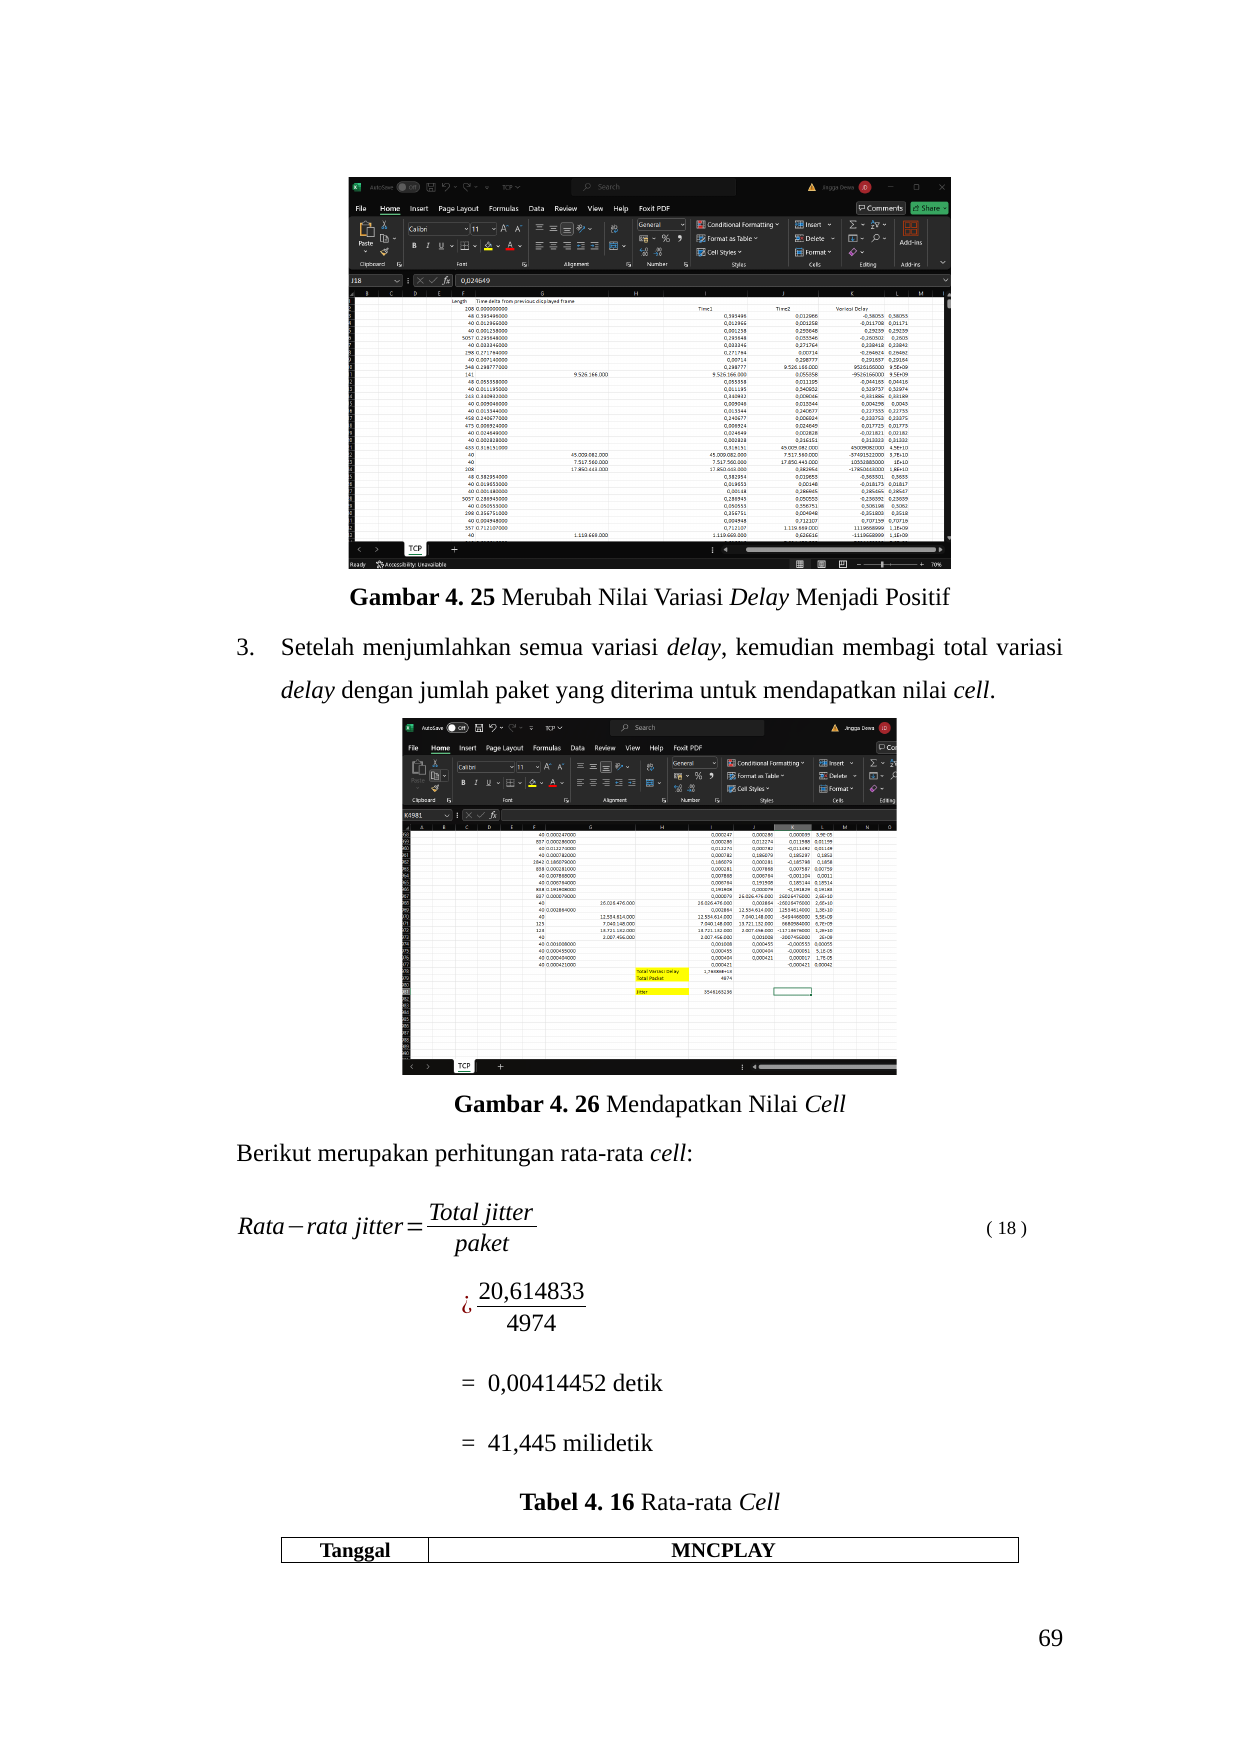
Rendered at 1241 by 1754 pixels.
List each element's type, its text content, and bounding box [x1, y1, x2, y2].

text Berikut merupakan perhitungan rata-rata cell: [236, 1138, 1063, 1167]
text Gambar 4. 26 Mendapatkan Nilai Cell [236, 1089, 1063, 1117]
text = 0,00414452 detik [236, 1368, 1063, 1397]
table_header Tanggal [282, 1538, 428, 1562]
table_header MNCPLAY [429, 1538, 1018, 1562]
picture [402, 718, 897, 1075]
text = 41,445 milidetik [236, 1428, 1063, 1456]
text ( 18 ) [236, 1198, 1063, 1257]
list Setelah menjumlahkan semua variasi delay, kemudian membagi total variasi delay dengan jumlah paket yang diterima untuk mendapatkan nilai cell. [236, 632, 1063, 704]
text Gambar 4. 25 Merubah Nilai Variasi Delay Menjadi Positif [236, 582, 1063, 611]
picture [348, 177, 951, 569]
text Tabel 4. 16 Rata-rata Cell [236, 1487, 1063, 1516]
